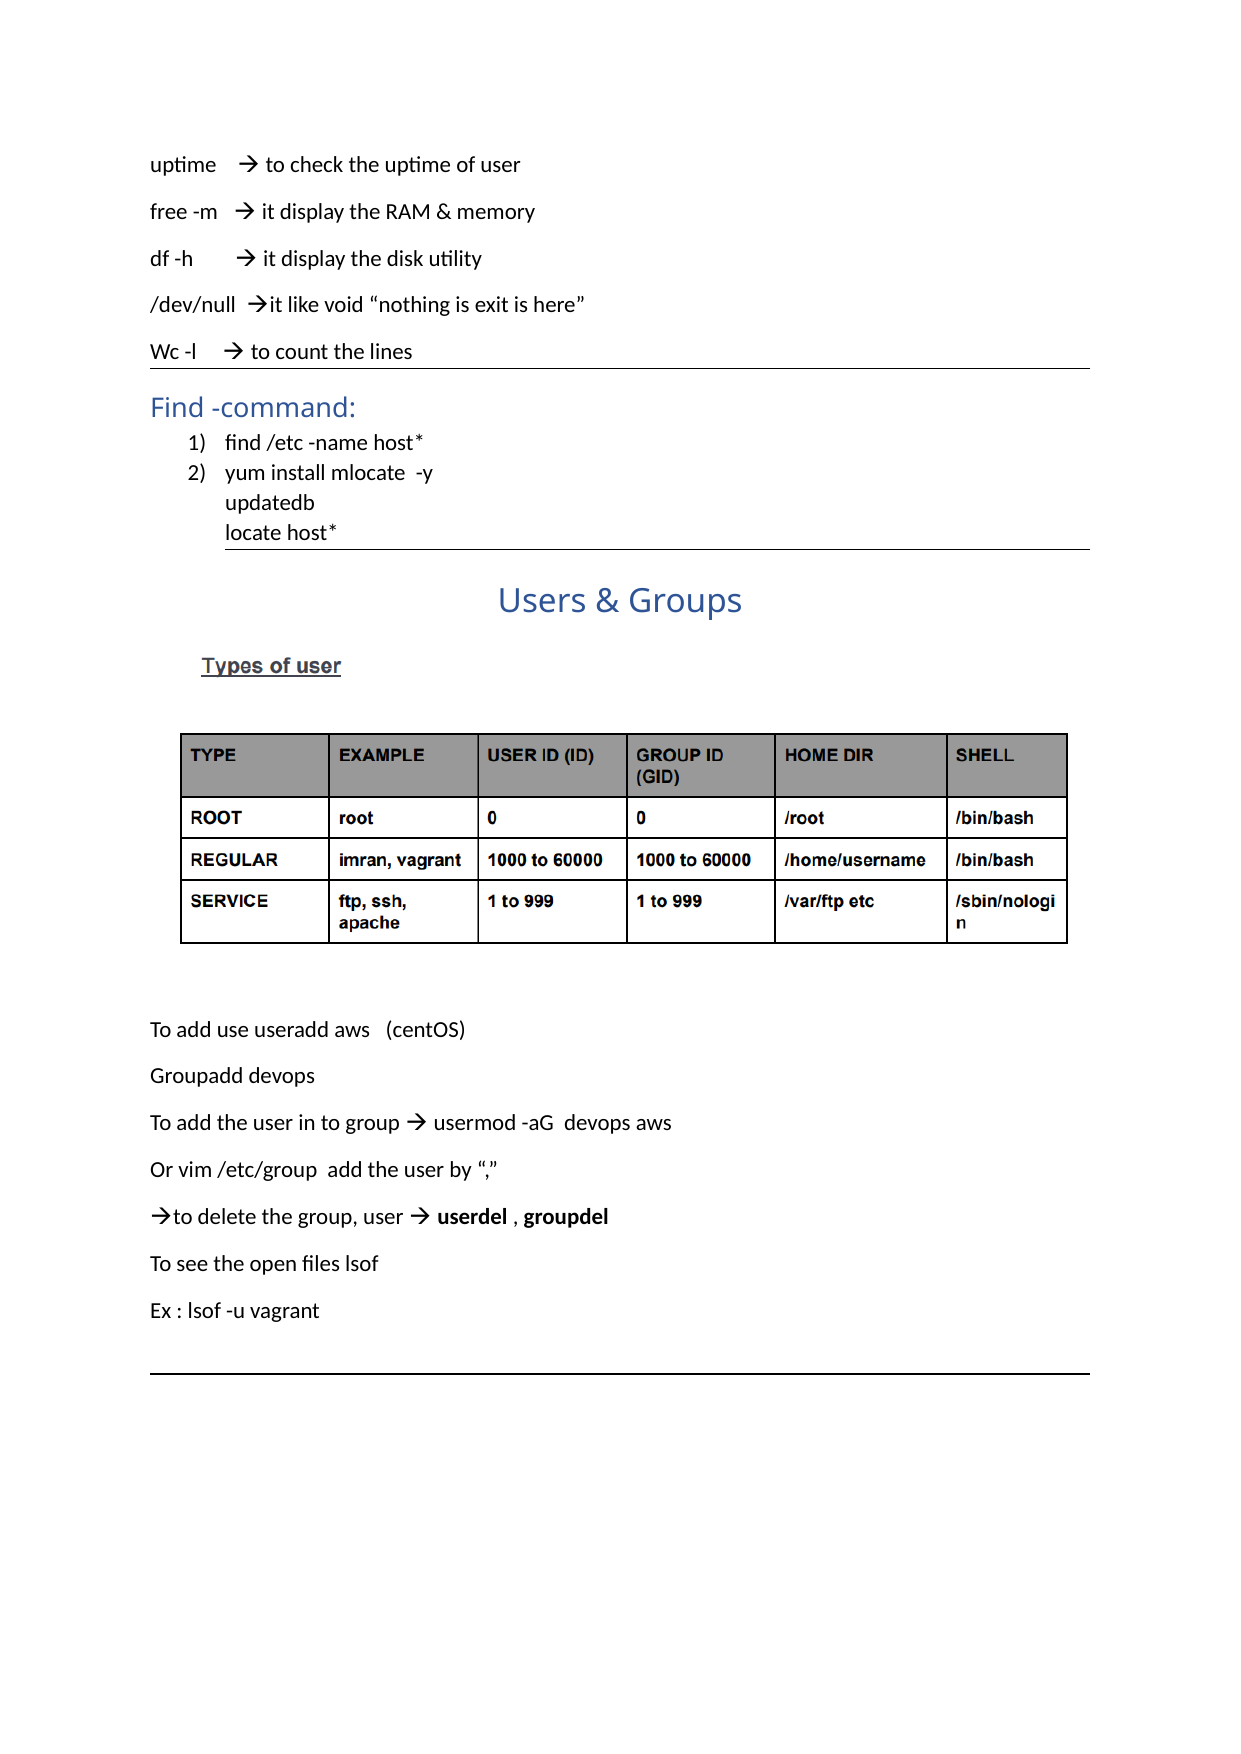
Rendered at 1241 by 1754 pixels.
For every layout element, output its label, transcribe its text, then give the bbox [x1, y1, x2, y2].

text /dev/null it like void “nothing is exit is here” [150, 291, 1090, 319]
list yum install mlocate -y [187, 458, 1090, 486]
list find /etc -name host* [187, 428, 1090, 456]
text to delete the group, user userdel , groupdel [150, 1202, 1090, 1230]
subtitle Find -command: [150, 388, 1090, 425]
list updatedb [225, 488, 1090, 516]
text Wc -l to count the lines [150, 337, 1090, 368]
text To see the open files lsof [150, 1249, 1090, 1277]
text Ex : lsof -u vagrant [150, 1296, 1090, 1324]
text Groupadd devops [150, 1062, 1090, 1089]
text To add use useradd aws (centOS) [150, 1015, 1090, 1043]
list locate host* [225, 518, 1090, 549]
text df -h it display the disk utility [150, 244, 1090, 272]
picture [150, 626, 1091, 996]
text Or vim /etc/group add the user by “,” [150, 1155, 1090, 1183]
text To add the user in to group usermod -aG devops aws [150, 1108, 1090, 1136]
text uptime to check the uptime of user [150, 150, 1090, 178]
subtitle Users & Groups [150, 577, 1090, 623]
text free -m it display the RAM & memory [150, 197, 1090, 225]
